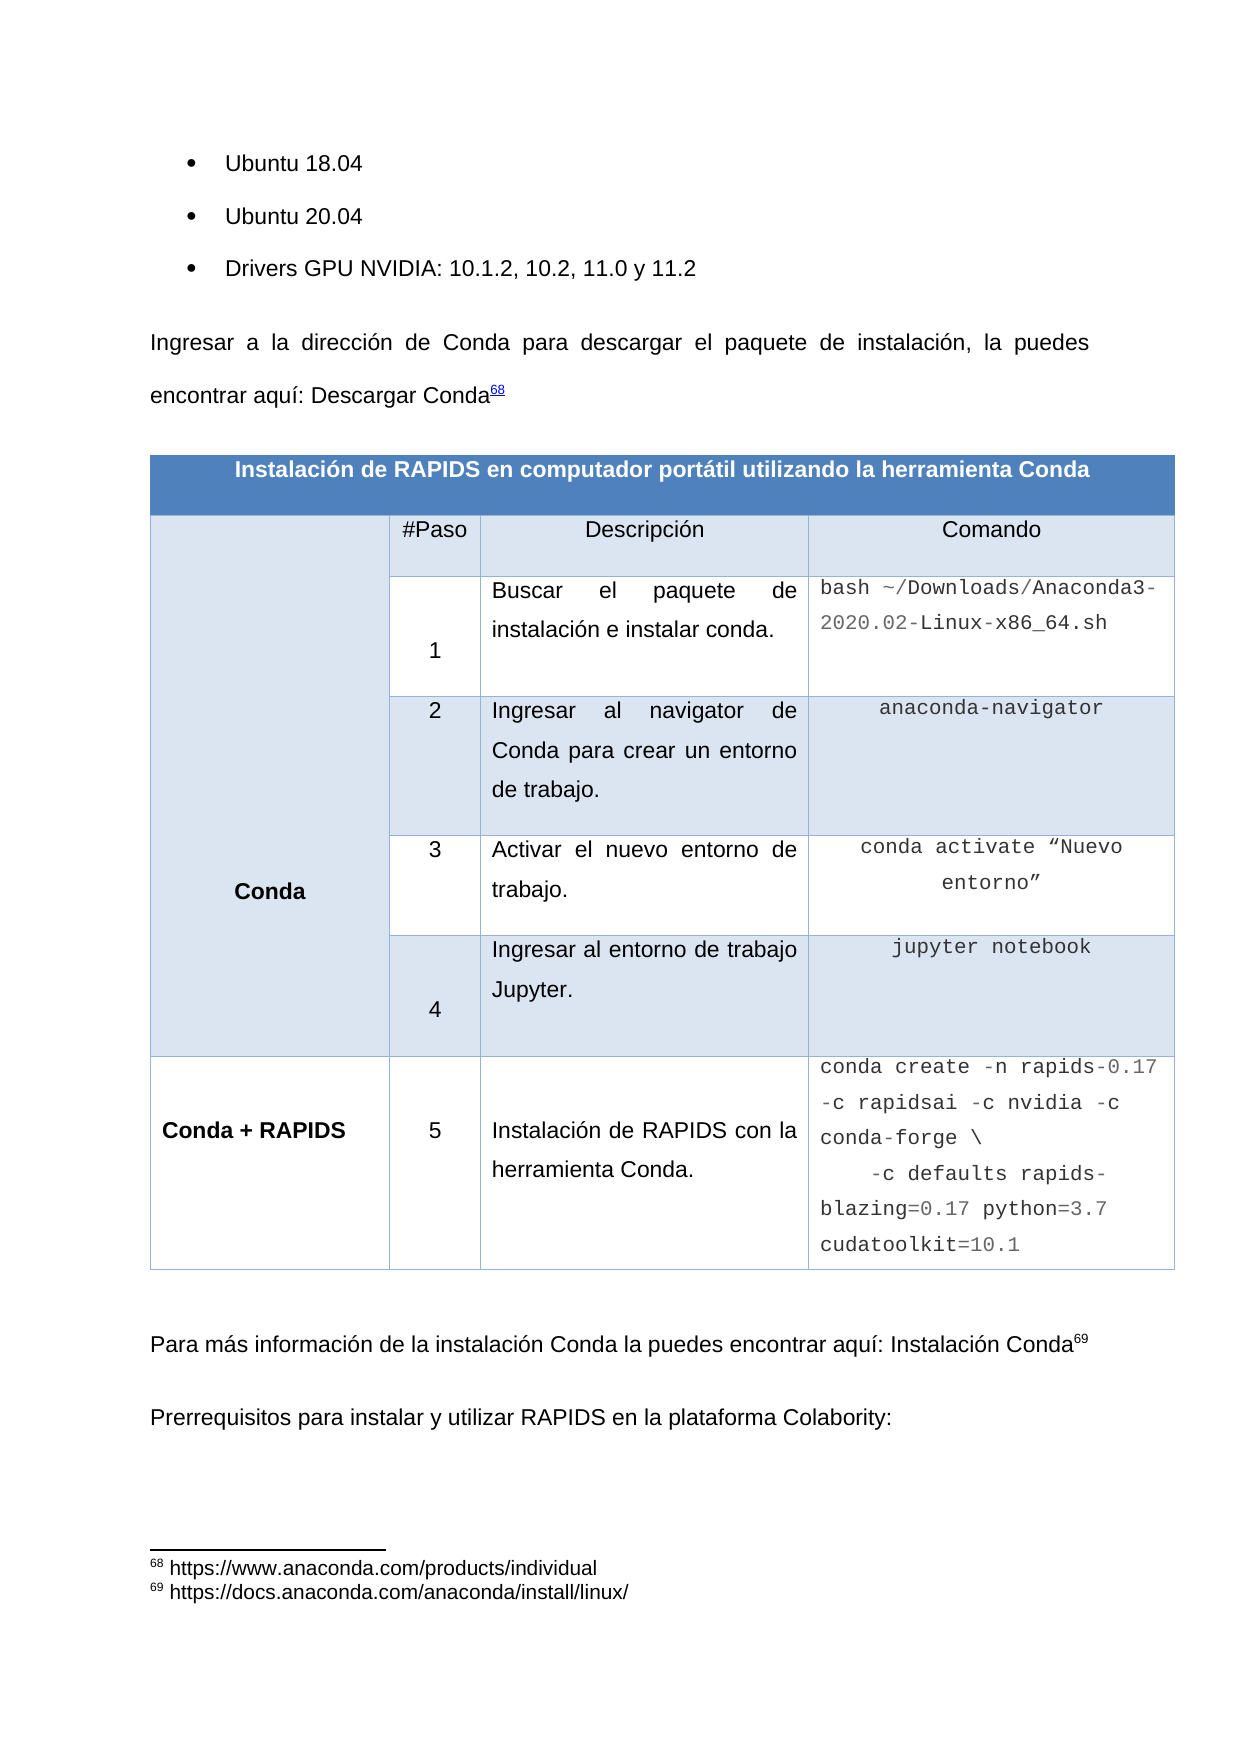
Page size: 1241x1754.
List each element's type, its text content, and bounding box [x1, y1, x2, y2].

table_cell 2 [390, 697, 480, 835]
table_cell Descripción [481, 516, 808, 576]
table_cell Conda + RAPIDS [151, 1057, 389, 1269]
table_cell Conda [151, 516, 389, 1056]
table_header Instalación de RAPIDS en computador portátil utilizando la herramienta Conda [151, 456, 1174, 515]
list Drivers GPU NVIDIA: 10.1.2, 10.2, 11.0 y 11.2 [187, 255, 1090, 282]
list Ubuntu 18.04 [187, 150, 1090, 176]
table_cell jupyter notebook [809, 936, 1174, 1056]
table_cell 4 [390, 936, 480, 1056]
table_cell anaconda-navigator [809, 697, 1174, 835]
table_cell Activar el nuevo entorno de trabajo. [481, 836, 808, 935]
table_cell conda create -n rapids-0.17 -c rapidsai -c nvidia -c conda-forge \ -c defaults rapids-blazing=0.17 python=3.7 cudatoolkit=10.1 [809, 1057, 1174, 1269]
list Ubuntu 20.04 [187, 203, 1090, 229]
text Ingresar a la dirección de Conda para descargar el paquete de instalación, la puedes encontrar aquí: Descargar Conda [150, 329, 1090, 408]
table_cell Instalación de RAPIDS con la herramienta Conda. [481, 1057, 808, 1269]
table_cell Ingresar al navigator de Conda para crear un entorno de trabajo. [481, 697, 808, 835]
table_cell #Paso [390, 516, 480, 576]
table_cell 3 [390, 836, 480, 935]
text Para más información de la instalación Conda la puedes encontrar aquí: Instalación Conda [150, 1331, 1090, 1357]
table_cell conda activate “Nuevo entorno” [809, 836, 1174, 935]
table_cell 5 [390, 1057, 480, 1269]
table_cell Comando [809, 516, 1174, 576]
text Prerrequisitos para instalar y utilizar RAPIDS en la plataforma Colabority: [150, 1404, 1090, 1431]
table_cell Buscar el paquete de instalación e instalar conda. [481, 577, 808, 696]
table_cell 1 [390, 577, 480, 696]
table_cell Ingresar al entorno de trabajo Jupyter. [481, 936, 808, 1056]
table_cell bash ~/Downloads/Anaconda3-2020.02-Linux-x86_64.sh [809, 577, 1174, 696]
